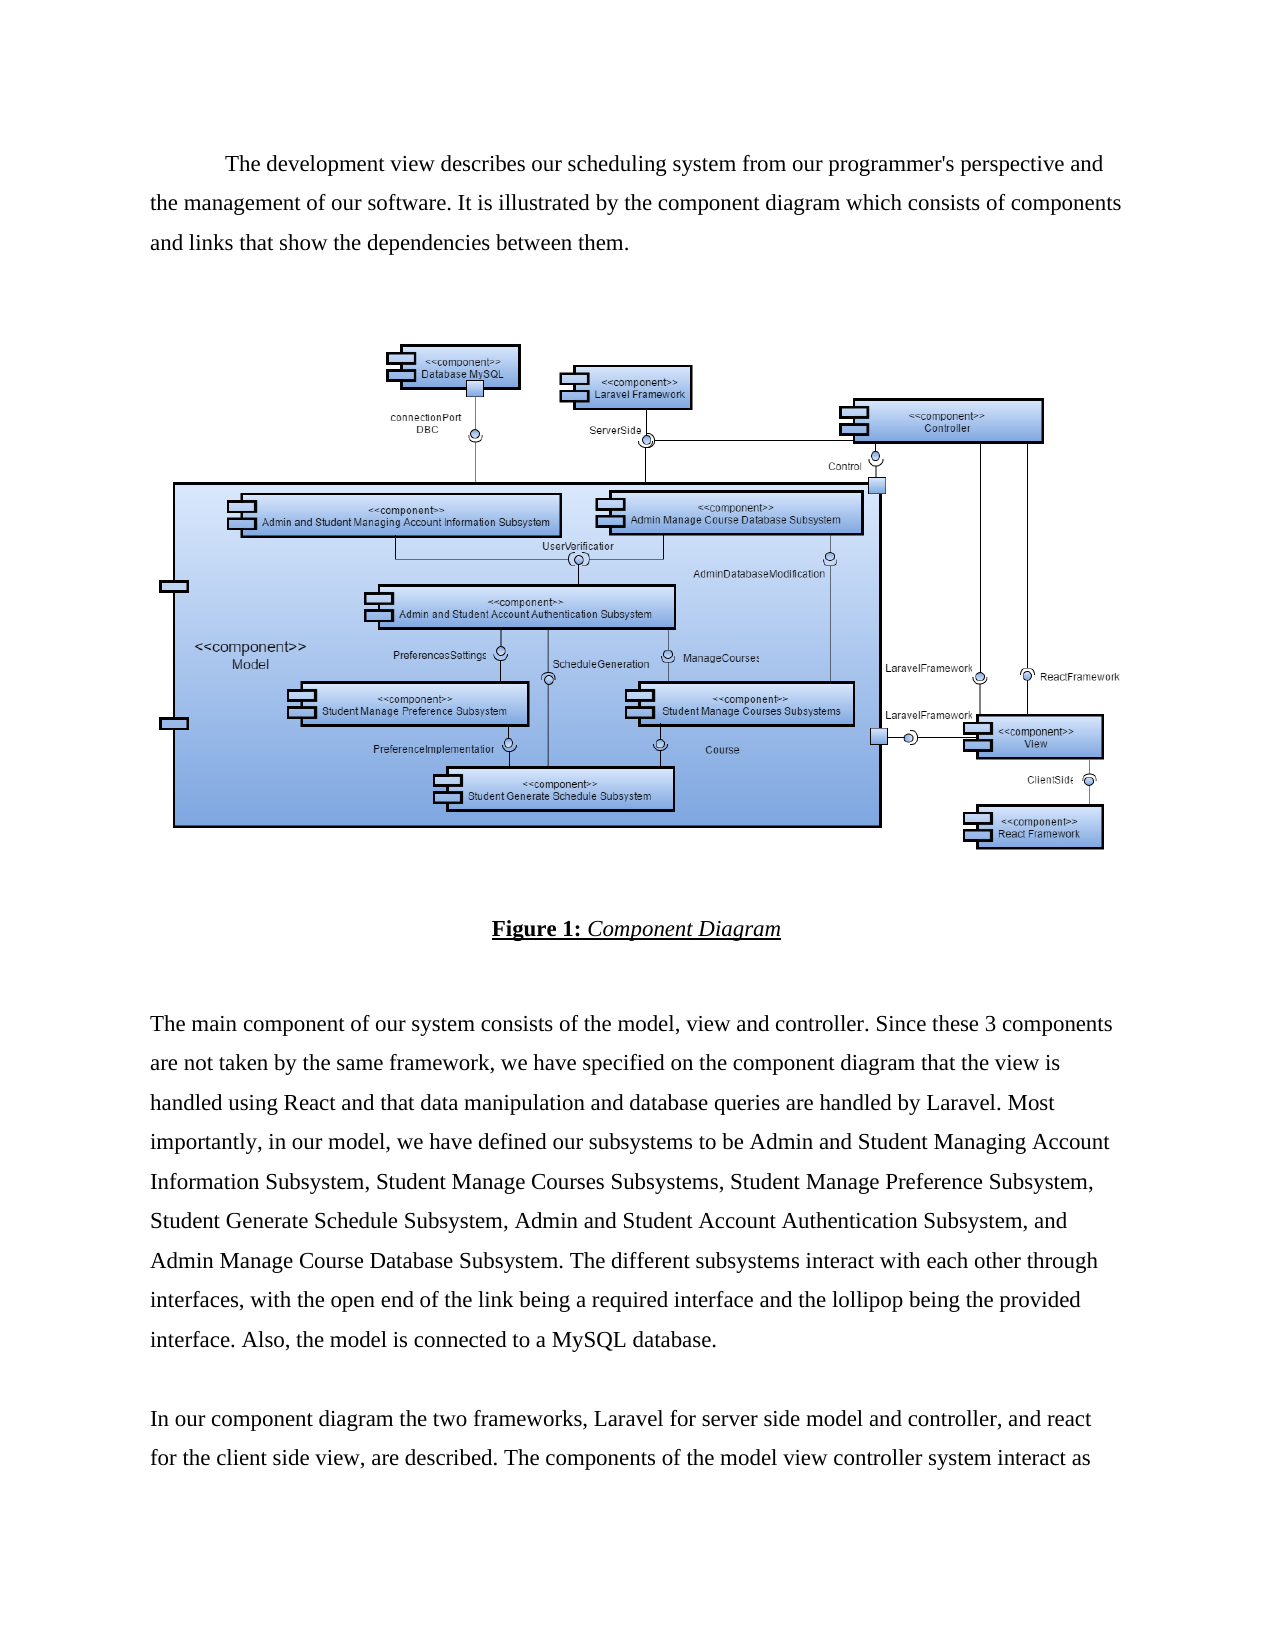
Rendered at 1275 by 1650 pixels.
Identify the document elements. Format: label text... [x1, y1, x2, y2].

text The development view describes our scheduling system from our programmer's perspective and the management of our software. It is illustrated by the component diagram which consists of components and links that show the dependencies between them. [150, 150, 1125, 255]
text The main component of our system consists of the model, view and controller. Since these 3 components are not taken by the same framework, we have specified on the component diagram that the view is handled using React and that data manipulation and database queries are handled by Laravel. Most importantly, in our model, we have defined our subsystems to be Admin and Student Managing Account Information Subsystem, Student Manage Courses Subsystems, Student Manage Preference Subsystem, Student Generate Schedule Subsystem, Admin and Student Account Authentication Subsystem, and Admin Manage Course Database Subsystem. The different subsystems interact with each other through interfaces, with the open end of the link being a required interface and the lollipop being the provided interface. Also, the model is connected to a MySQL database. [150, 1010, 1125, 1352]
text Figure 1: Component Diagram [150, 915, 1125, 942]
picture [150, 336, 1125, 862]
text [150, 1405, 1125, 1471]
